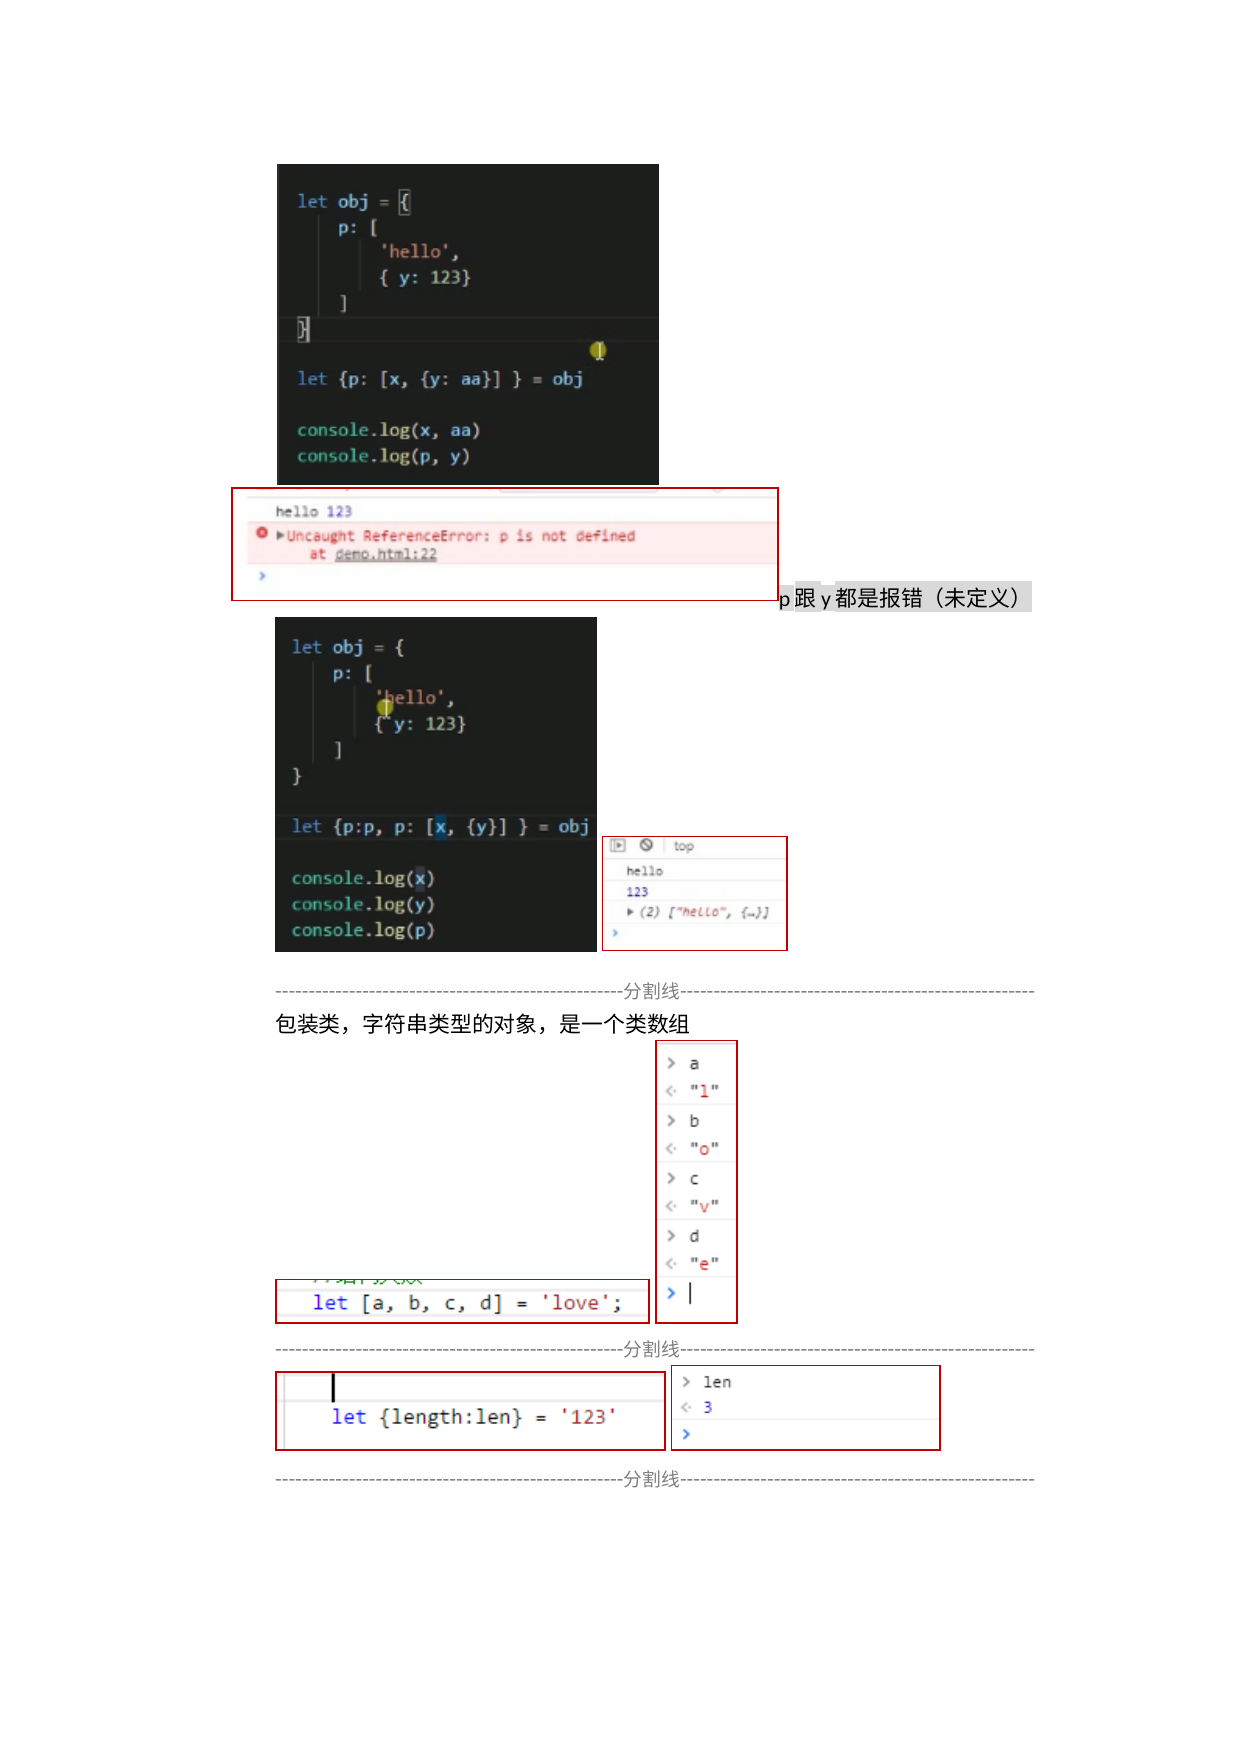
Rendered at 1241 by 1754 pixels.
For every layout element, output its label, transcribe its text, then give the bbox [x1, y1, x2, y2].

text ----------------------------------------------------分割线----------------------------------------------------- [231, 1332, 1053, 1364]
picture [657, 1041, 736, 1322]
text ----------------------------------------------------分割线----------------------------------------------------- [231, 974, 1053, 1007]
picture [275, 617, 597, 952]
picture [277, 164, 659, 485]
text ----------------------------------------------------分割线----------------------------------------------------- [231, 1462, 1053, 1494]
picture [233, 489, 777, 600]
picture [672, 1366, 939, 1449]
picture [277, 1373, 664, 1449]
picture [603, 837, 786, 950]
picture [277, 1280, 648, 1322]
text 包装类，字符串类型的对象，是一个类数组 [231, 1007, 1053, 1039]
